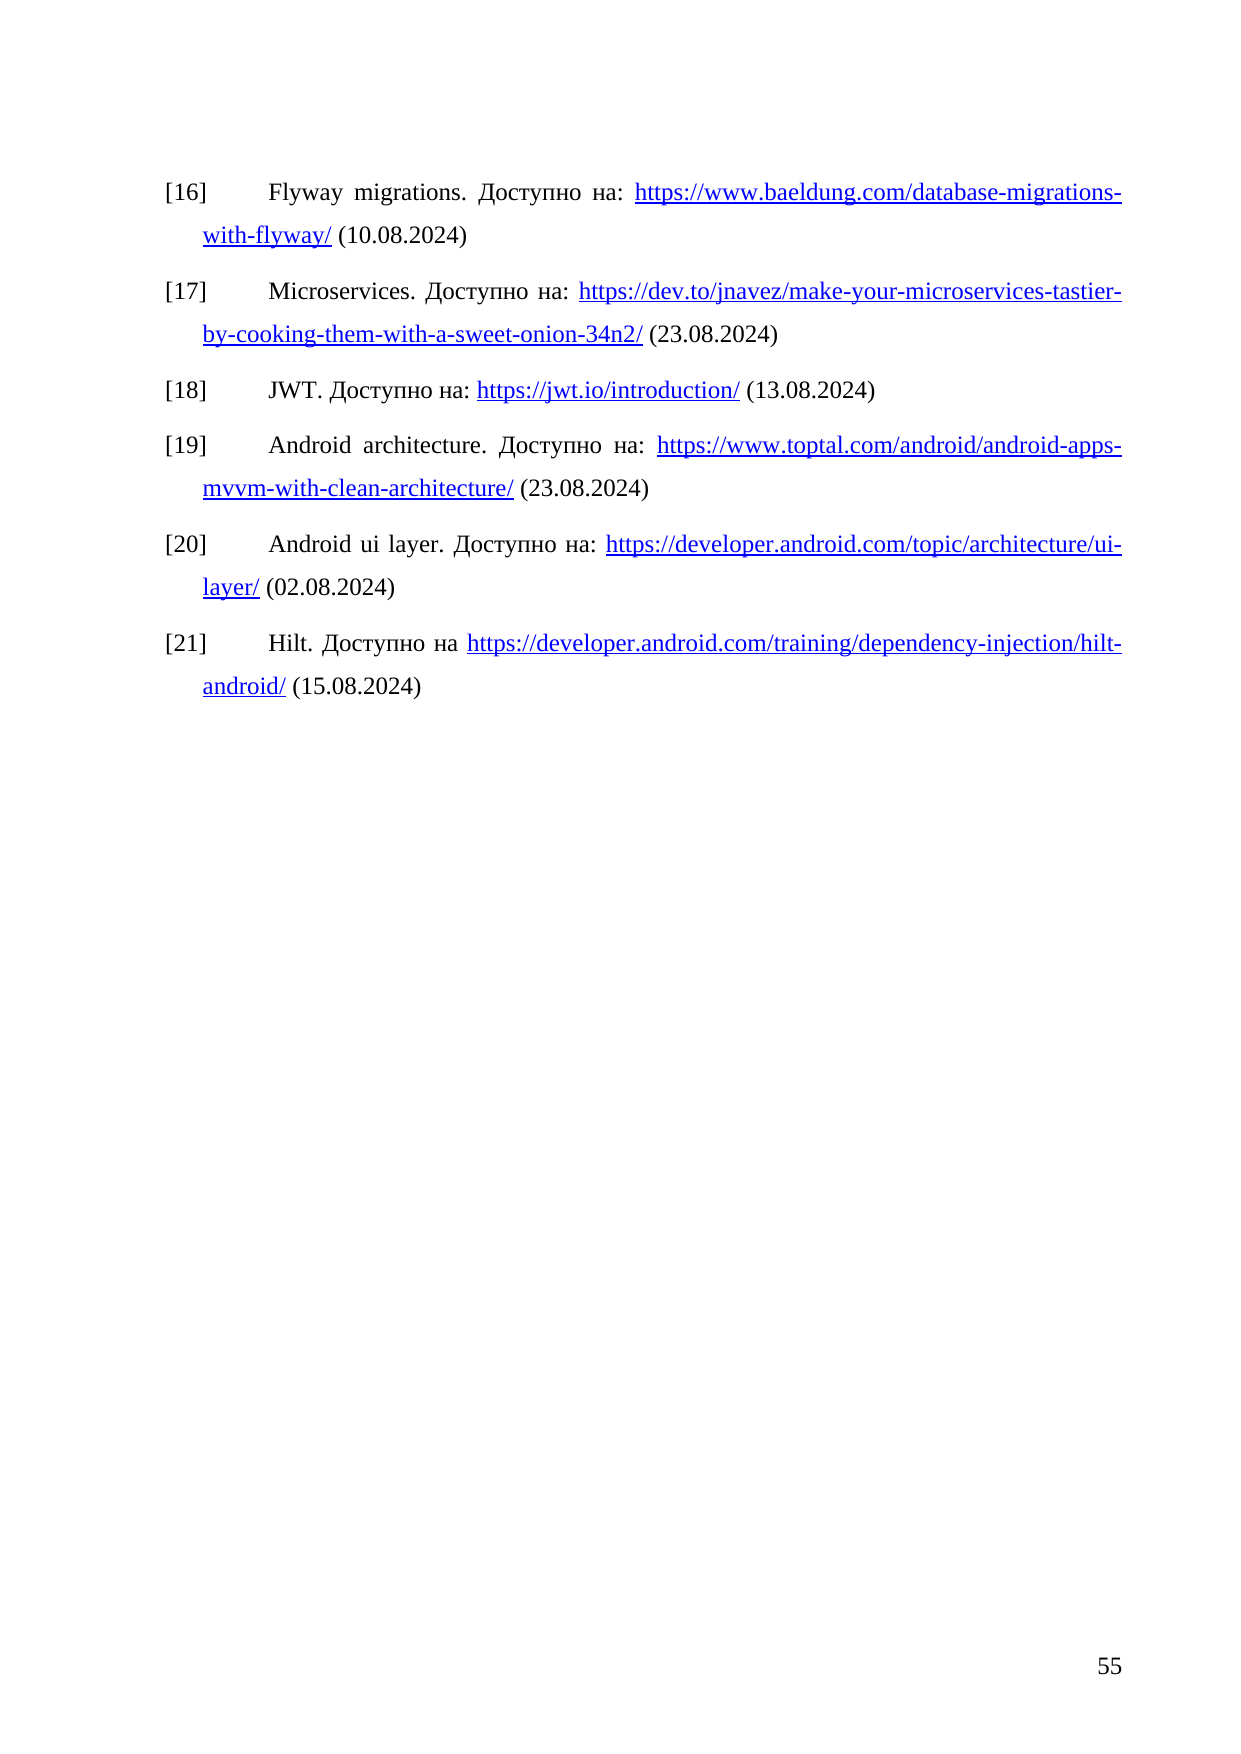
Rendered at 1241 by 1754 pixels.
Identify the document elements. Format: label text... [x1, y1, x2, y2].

text Hilt. Доступно на https://developer.android.com/training/dependency-injection/hilt-android/ (15.08.2024) [165, 628, 1122, 700]
text Мicroservices. Доступно на: https://dev.to/jnavez/make-your-microservices-tastier-by-cooking-them-with-a-sweet-onion-34n2/ (23.08.2024) [165, 276, 1122, 348]
text Android architecture. Доступно на: https://www.toptal.com/android/android-apps-mvvm-with-clean-architecture/ (23.08.2024) [165, 430, 1122, 502]
text Android ui layer. Доступно на: https://developer.android.com/topic/architecture/ui-layer/ (02.08.2024) [165, 529, 1122, 601]
text Flyway migrations. Доступно на: https://www.baeldung.com/database-migrations-with-flyway/ (10.08.2024) [165, 177, 1122, 249]
text JWT. Доступно на: https://jwt.io/introduction/ (13.08.2024) [165, 375, 1122, 403]
